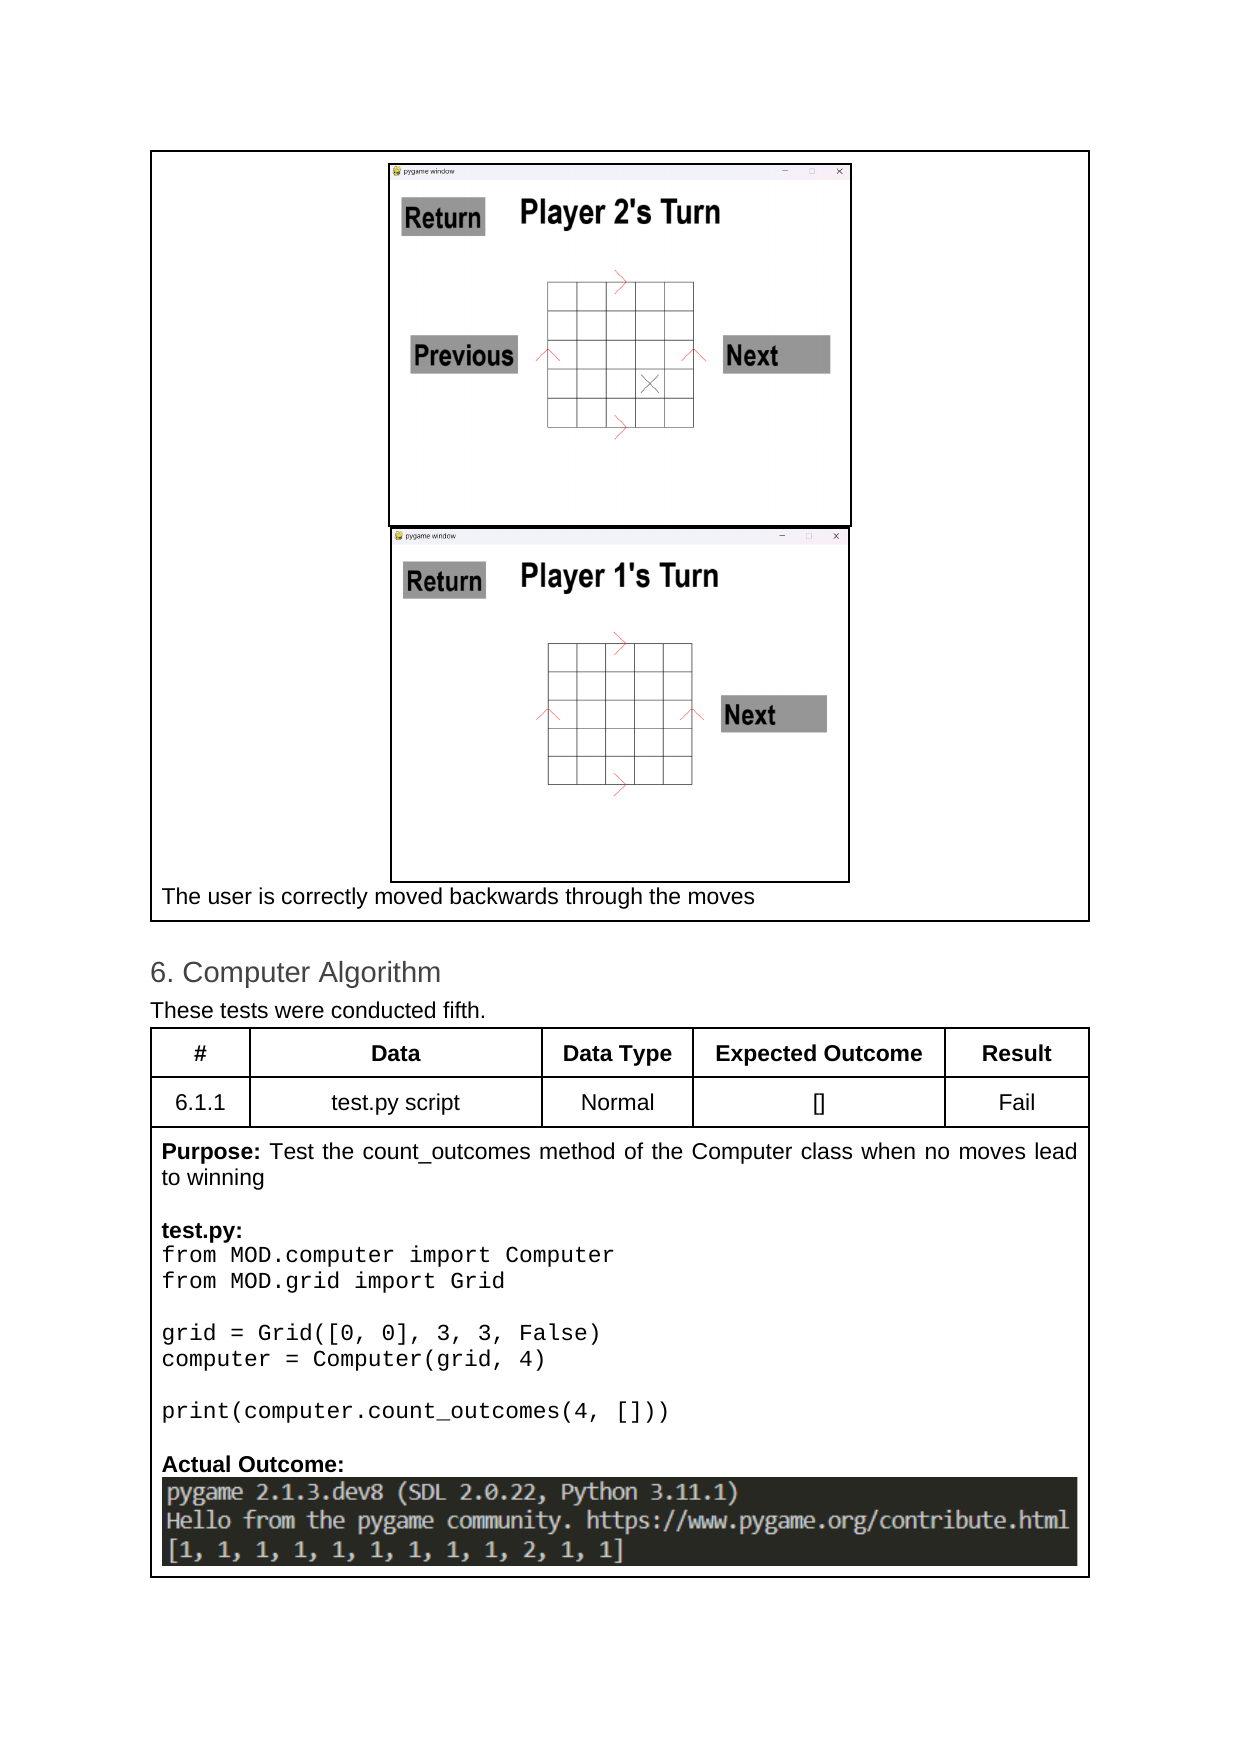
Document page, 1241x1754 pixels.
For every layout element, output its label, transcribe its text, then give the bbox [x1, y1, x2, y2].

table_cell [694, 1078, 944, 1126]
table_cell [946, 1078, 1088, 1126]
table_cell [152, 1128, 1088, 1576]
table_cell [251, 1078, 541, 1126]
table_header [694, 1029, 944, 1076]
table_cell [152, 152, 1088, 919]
picture [162, 1477, 1078, 1566]
picture [392, 529, 848, 881]
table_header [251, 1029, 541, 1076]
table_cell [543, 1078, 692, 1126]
picture [390, 165, 850, 525]
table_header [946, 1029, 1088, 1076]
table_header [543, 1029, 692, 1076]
subtitle 6. Computer Algorithm [150, 955, 1090, 988]
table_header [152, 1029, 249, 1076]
text These tests were conducted fifth. [150, 997, 1090, 1023]
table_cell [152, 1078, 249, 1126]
